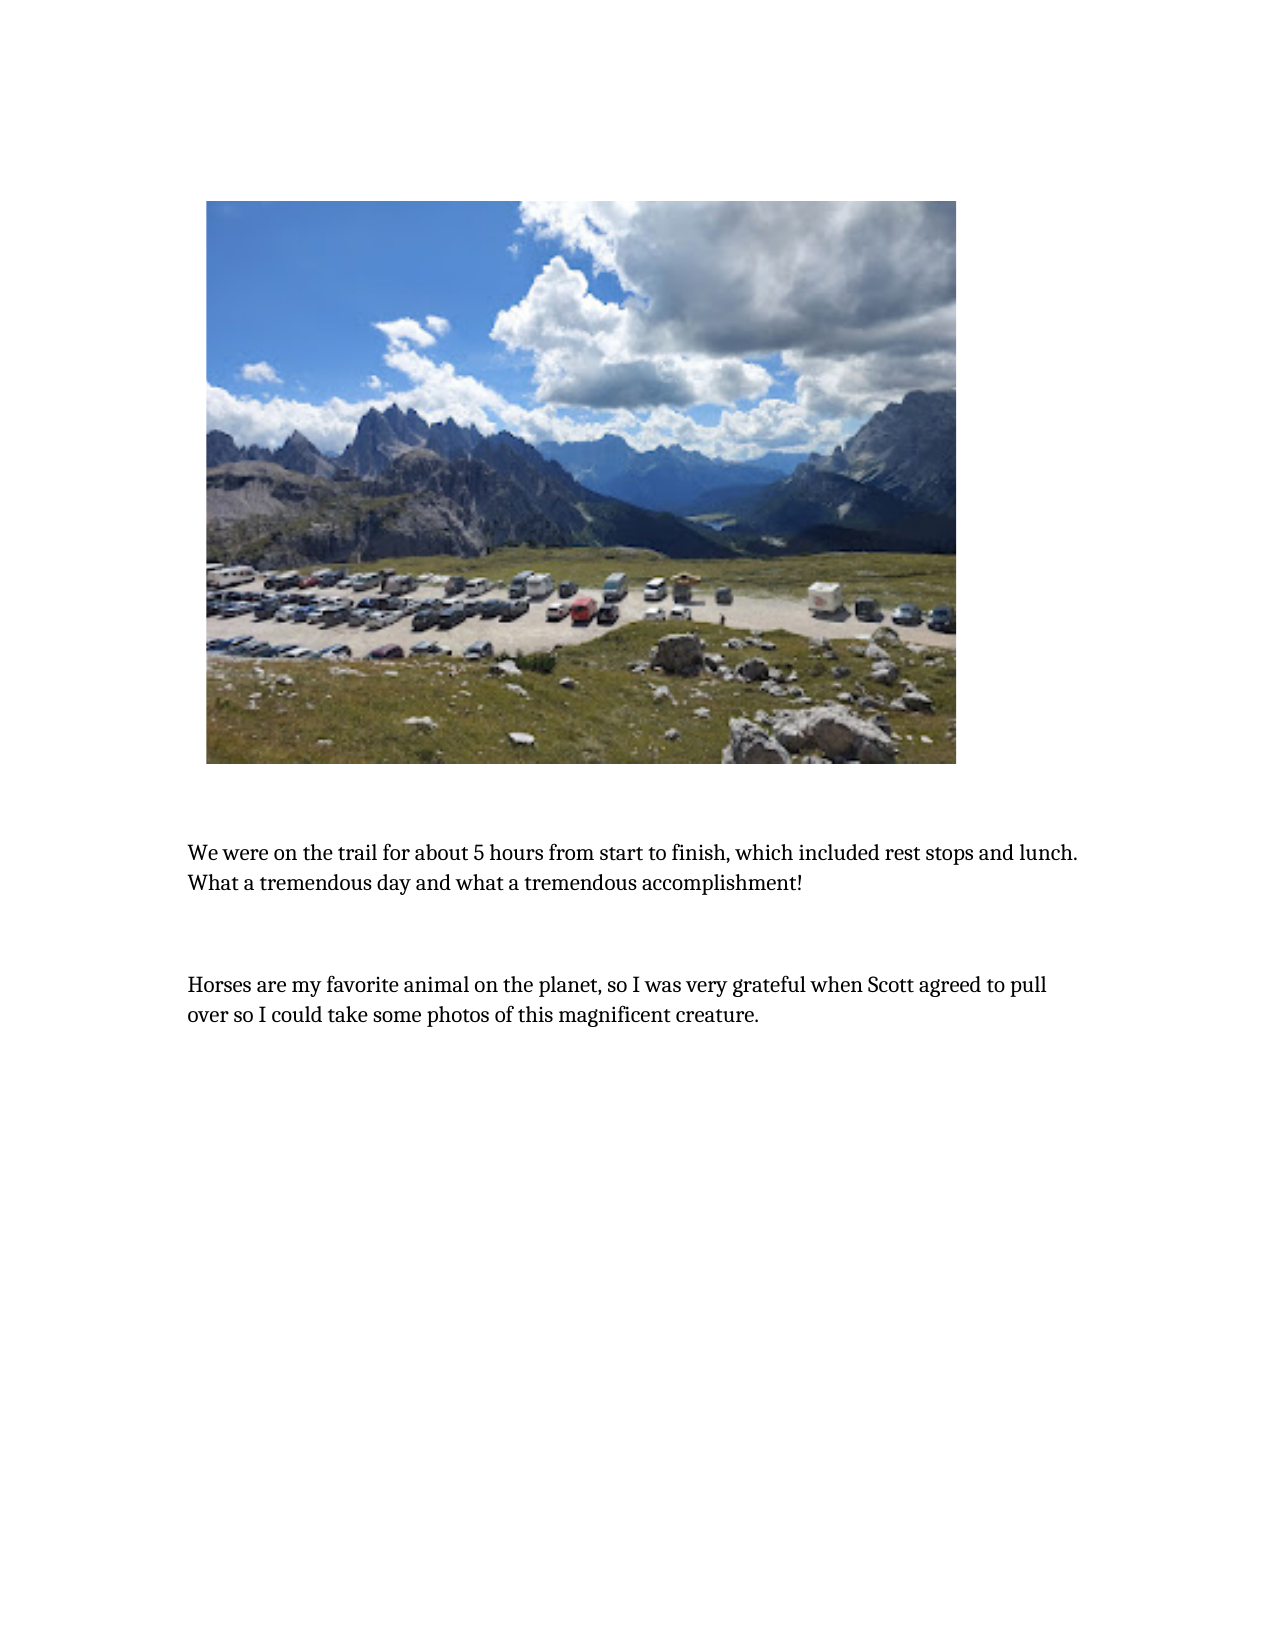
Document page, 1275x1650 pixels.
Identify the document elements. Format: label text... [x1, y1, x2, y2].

picture [206, 201, 957, 764]
text Horses are my favorite animal on the planet, so I was very grateful when Scott agreed to pull over so I could take some photos of this magnificent creature. [187, 972, 1087, 1028]
text We were on the trail for about 5 hours from start to finish, which included rest stops and lunch. What a tremendous day and what a tremendous accomplishment! [187, 839, 1087, 896]
